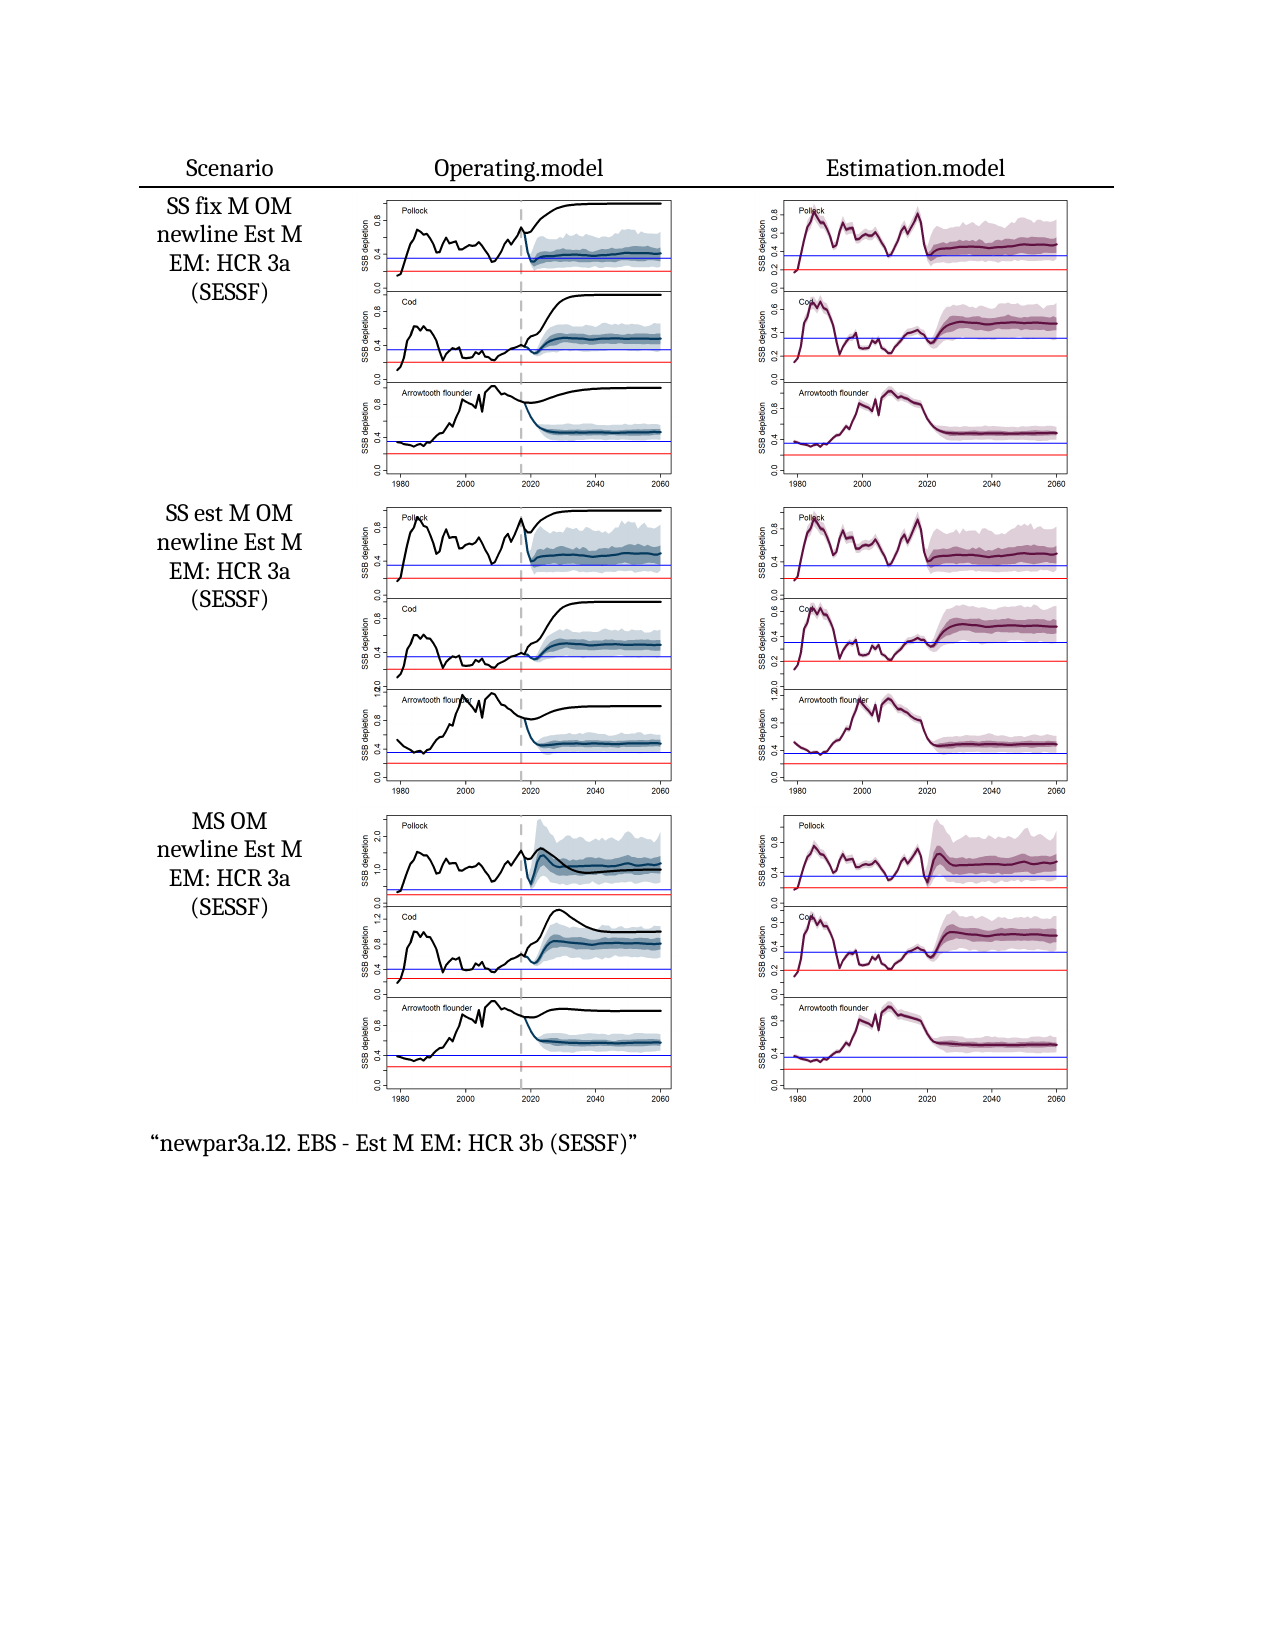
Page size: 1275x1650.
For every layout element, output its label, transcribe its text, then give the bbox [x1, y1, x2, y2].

picture [754, 191, 1077, 492]
picture [754, 806, 1077, 1107]
table_cell [320, 495, 717, 803]
table_cell [717, 495, 1114, 803]
picture [357, 191, 680, 492]
table_cell SS est M OM newline Est M EM: HCR 3a (SESSF) [139, 495, 320, 803]
table_header Operating.model [320, 150, 717, 186]
table_header Scenario [139, 150, 320, 186]
table_cell [717, 803, 1114, 1110]
text “newpar3a.12. EBS - Est M EM: HCR 3b (SESSF)” [150, 1129, 1125, 1158]
table_cell [320, 188, 717, 495]
table_cell [717, 188, 1114, 495]
table_cell SS fix M OM newline Est M EM: HCR 3a (SESSF) [139, 188, 320, 495]
picture [357, 499, 680, 799]
table_cell MS OM newline Est M EM: HCR 3a (SESSF) [139, 803, 320, 1110]
table_cell [320, 803, 717, 1110]
table_header Estimation.model [717, 150, 1114, 186]
picture [357, 806, 680, 1107]
picture [754, 499, 1077, 799]
